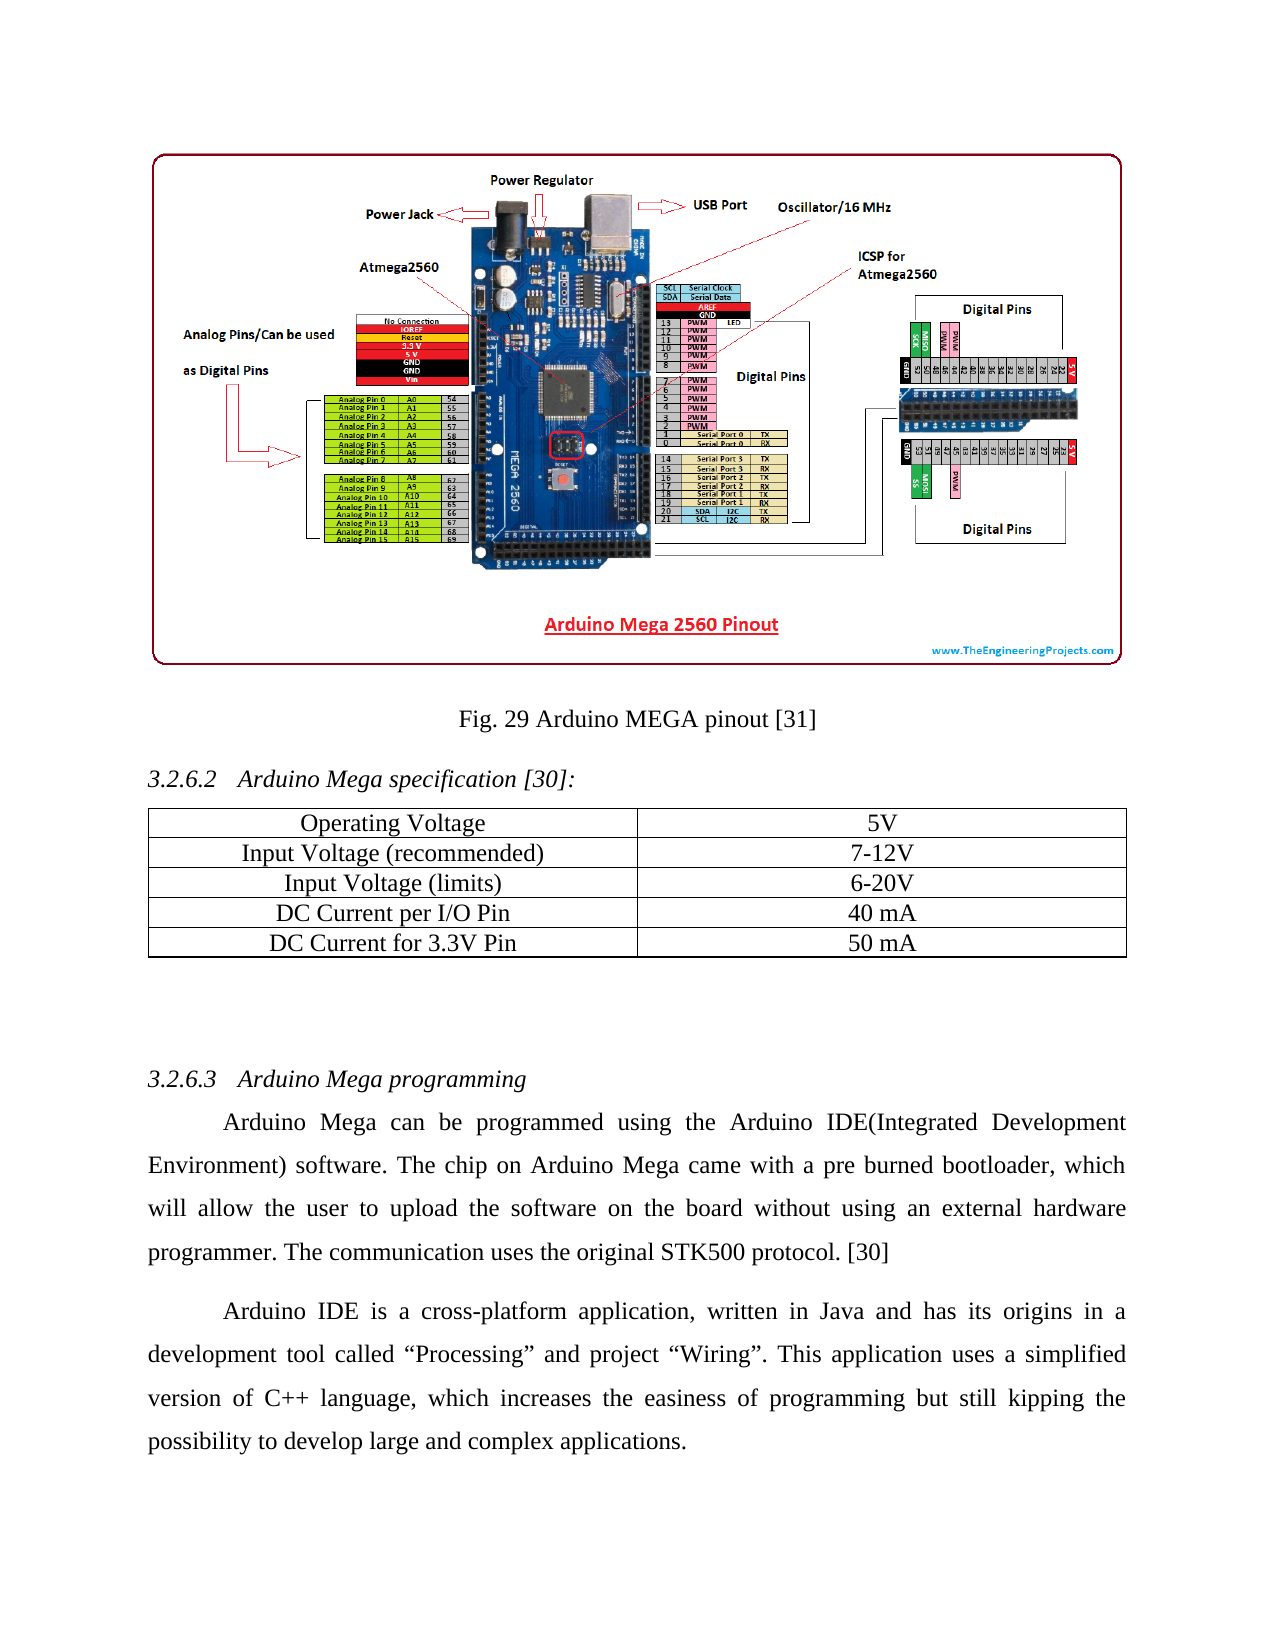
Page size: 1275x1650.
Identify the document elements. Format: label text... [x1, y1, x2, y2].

table_cell DC Current per I/O Pin [149, 898, 637, 927]
table_cell 50 mA [638, 928, 1126, 956]
text Arduino IDE is a cross-platform application, written in Java and has its origins in a development tool called “Processing” and project “Wiring”. This application uses a simplified version of C++ language, which increases the easiness of programming but still kipping the possibility to develop large and complex applications. [148, 1296, 1127, 1454]
subtitle Arduino Mega programming [148, 1064, 1127, 1093]
table_cell DC Current for 3.3V Pin [149, 928, 637, 956]
text Fig. 29 Arduino MEGA pinout [31] [148, 704, 1127, 733]
table_cell Input Voltage (recommended) [149, 838, 637, 867]
text Arduino Mega can be programmed using the Arduino IDE(Integrated Development Environment) software. The chip on Arduino Mega came with a pre burned bootloader, which will allow the user to upload the software on the board without using an external hardware programmer. The communication uses the original STK500 protocol. [30] [148, 1107, 1127, 1265]
table_cell 40 mA [638, 898, 1126, 927]
table_cell 6-20V [638, 868, 1126, 897]
table_header 5V [638, 809, 1126, 837]
picture [147, 147, 1128, 674]
subtitle Arduino Mega specification [30]: [148, 764, 1127, 793]
table_cell 7-12V [638, 838, 1126, 867]
table_header Operating Voltage [149, 809, 637, 837]
table_cell Input Voltage (limits) [149, 868, 637, 897]
